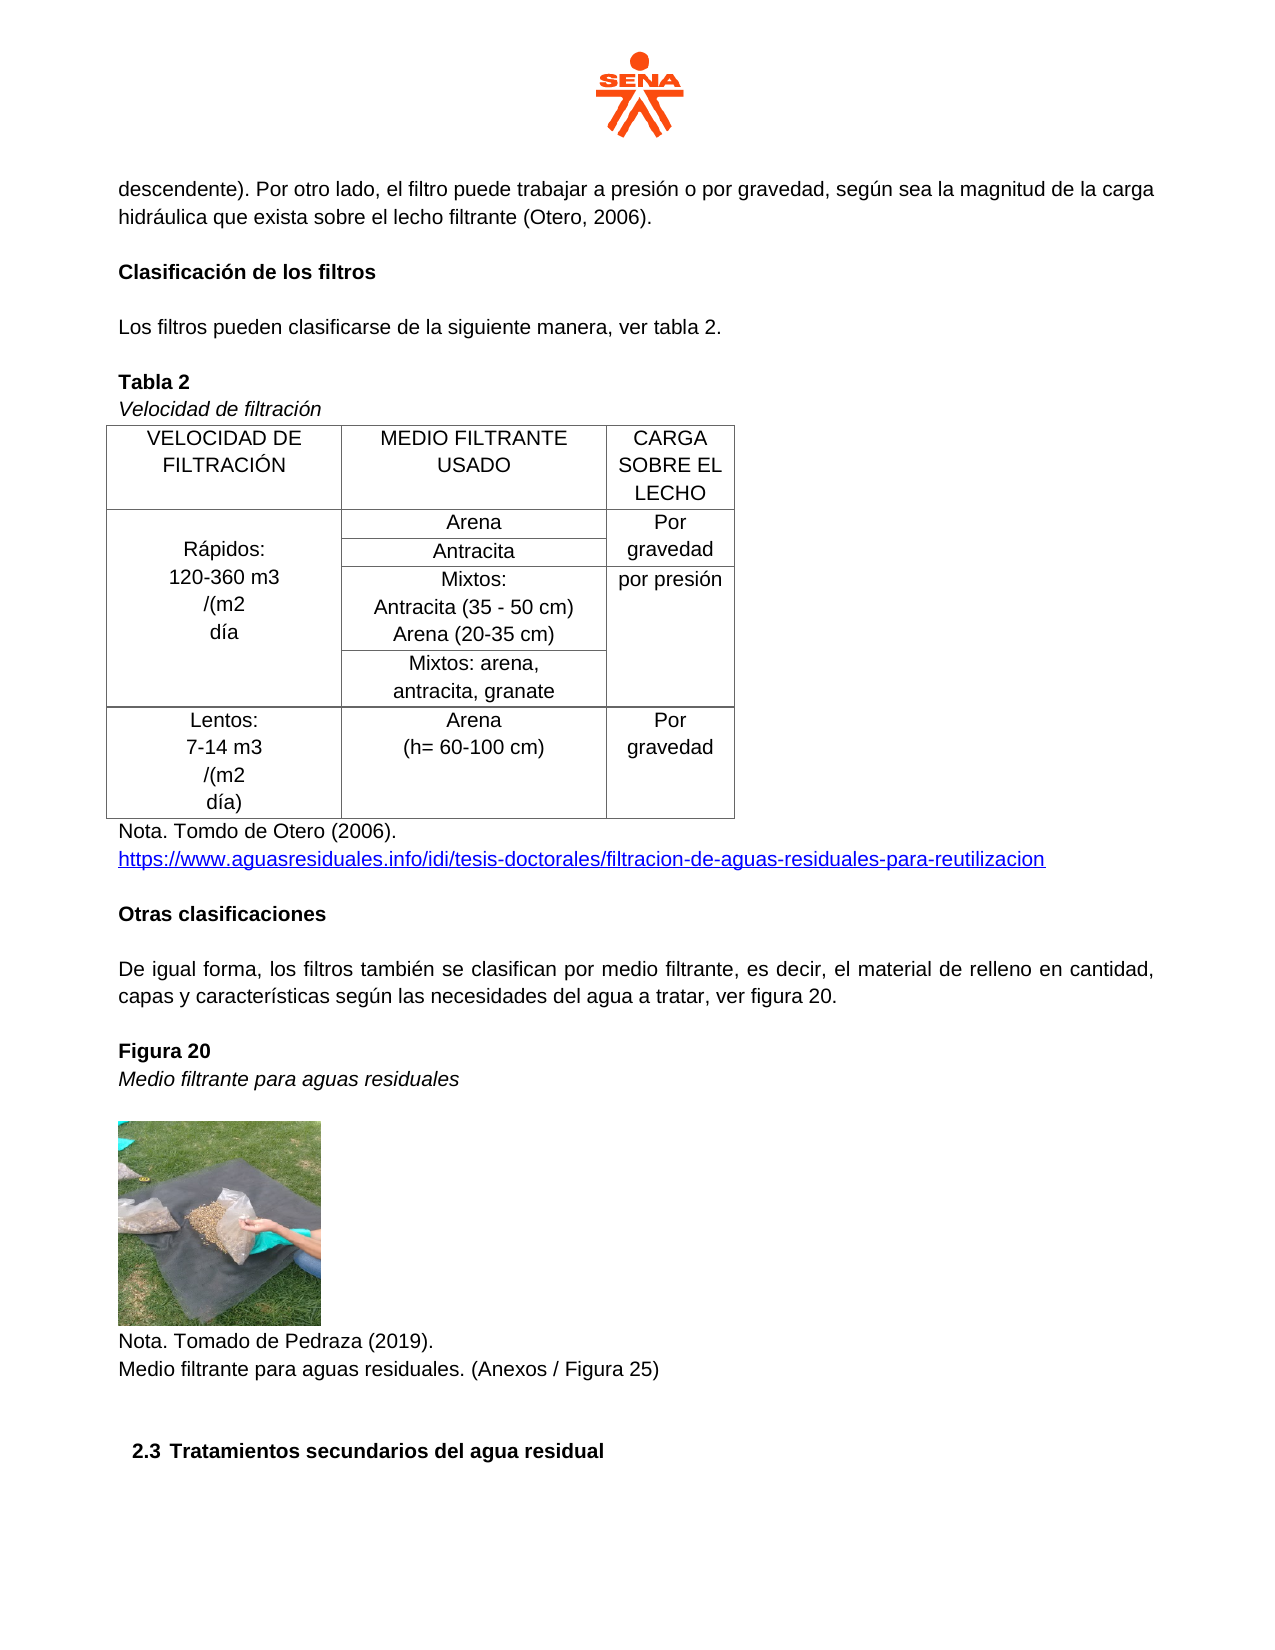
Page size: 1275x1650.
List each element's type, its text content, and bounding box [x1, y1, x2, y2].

text Medio filtrante para aguas residuales [118, 1066, 1157, 1090]
table_cell Rápidos: 120-360 m3 /(m2 día [107, 510, 341, 706]
list Tratamientos secundarios del agua residual [132, 1439, 1157, 1463]
text De igual forma, los filtros también se clasifican por medio filtrante, es decir, el material de relleno en cantidad, capas y características según las necesidades del agua a tratar, ver figura 20. [118, 956, 1157, 1008]
text Figura 20 [118, 1039, 1157, 1063]
picture [585, 48, 690, 142]
table_cell Arena [342, 510, 606, 537]
text Medio filtrante para aguas residuales. (Anexos / Figura 25) [118, 1356, 1157, 1380]
table_cell Lentos: 7-14 m3 /(m2 día) [107, 708, 341, 818]
table_cell Mixtos: Antracita (35 - 50 cm) Arena (20-35 cm) [342, 567, 606, 650]
table_cell Por gravedad [607, 510, 734, 566]
table_cell Por gravedad [607, 708, 734, 818]
table_cell por presión [607, 567, 734, 706]
table_header CARGA SOBRE EL LECHO [607, 426, 734, 508]
table_header MEDIO FILTRANTE USADO [342, 426, 606, 508]
text Los filtros pueden clasificarse de la siguiente manera, ver tabla 2. [118, 315, 1157, 339]
text Nota. Tomdo de Otero (2006). [118, 819, 1157, 843]
text Tabla 2 [118, 370, 1157, 394]
text Clasificación de los filtros [118, 260, 1157, 284]
text https://www.aguasresiduales.info/idi/tesis-doctorales/filtracion-de-aguas-residuales-para-reutilizacion [118, 846, 1157, 870]
text Nota. Tomado de Pedraza (2019). [118, 1329, 1157, 1353]
table_header VELOCIDAD DE FILTRACIÓN [107, 426, 341, 508]
table_cell Antracita [342, 539, 606, 566]
text Otras clasificaciones [118, 901, 1157, 925]
text Velocidad de filtración [118, 397, 1157, 421]
picture [118, 1121, 321, 1326]
table_cell Arena (h= 60-100 cm) [342, 708, 606, 818]
table_cell Mixtos: arena, antracita, granate [342, 651, 606, 706]
